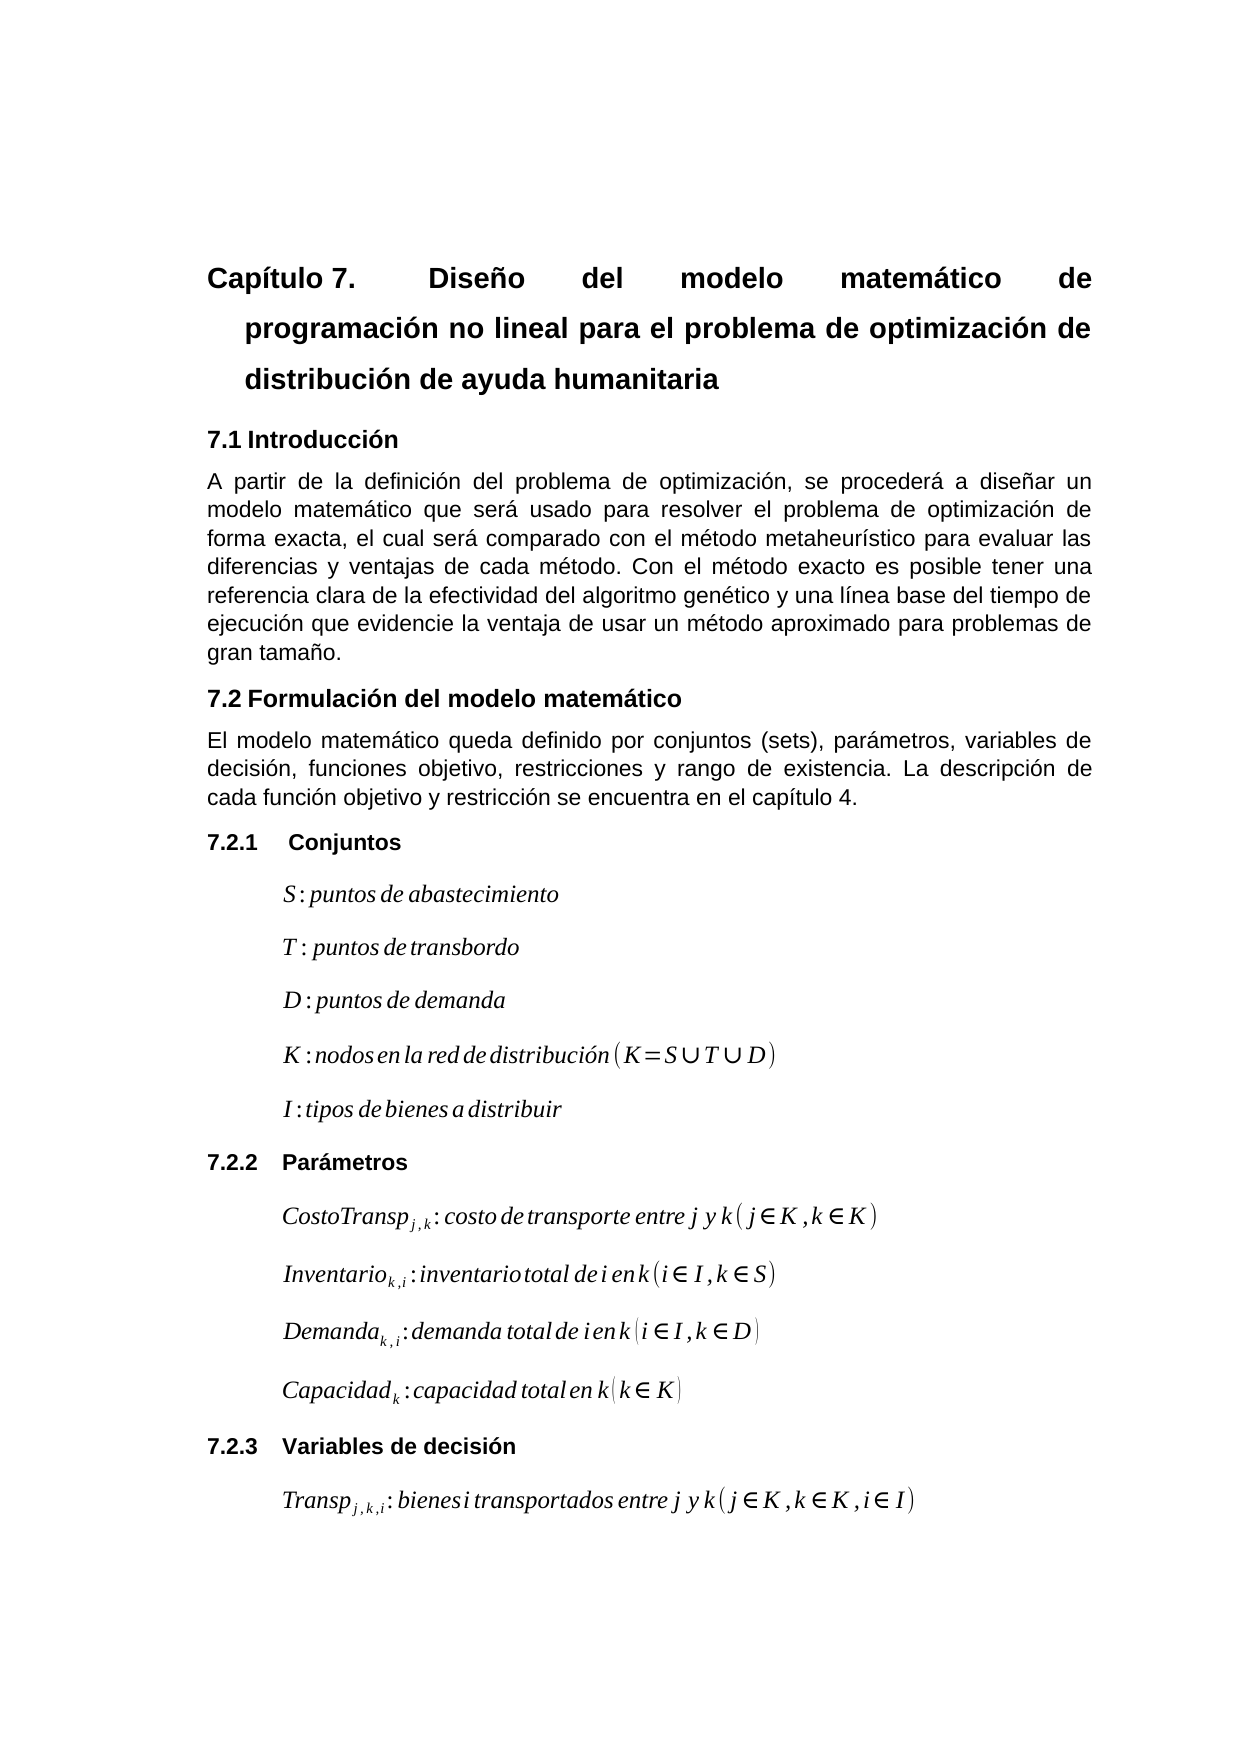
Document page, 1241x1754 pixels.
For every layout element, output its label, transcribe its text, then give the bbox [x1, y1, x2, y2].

subtitle Parámetros [207, 1149, 1092, 1176]
text A partir de la definición del problema de optimización, se procederá a diseñar un modelo matemático que será usado para resolver el problema de optimización de forma exacta, el cual será comparado con el método metaheurístico para evaluar las diferencias y ventajas de cada método. Con el método exacto es posible tener una referencia clara de la efectividad del algoritmo genético y una línea base del tiempo de ejecución que evidencie la ventaja de usar un método aproximado para problemas de gran tamaño. [207, 468, 1092, 665]
subtitle Formulación del modelo matemático [207, 683, 1092, 712]
text El modelo matemático queda definido por conjuntos (sets), parámetros, variables de decisión, funciones objetivo, restricciones y rango de existencia. La descripción de cada función objetivo y restricción se encuentra en el capítulo 4. [207, 727, 1092, 810]
subtitle Introducción [207, 425, 1092, 453]
subtitle Conjuntos [207, 829, 1092, 855]
subtitle Diseño del modelo matemático de programación no lineal para el problema de optimización de distribución de ayuda humanitaria [207, 261, 1092, 395]
subtitle Variables de decisión [207, 1433, 1092, 1459]
